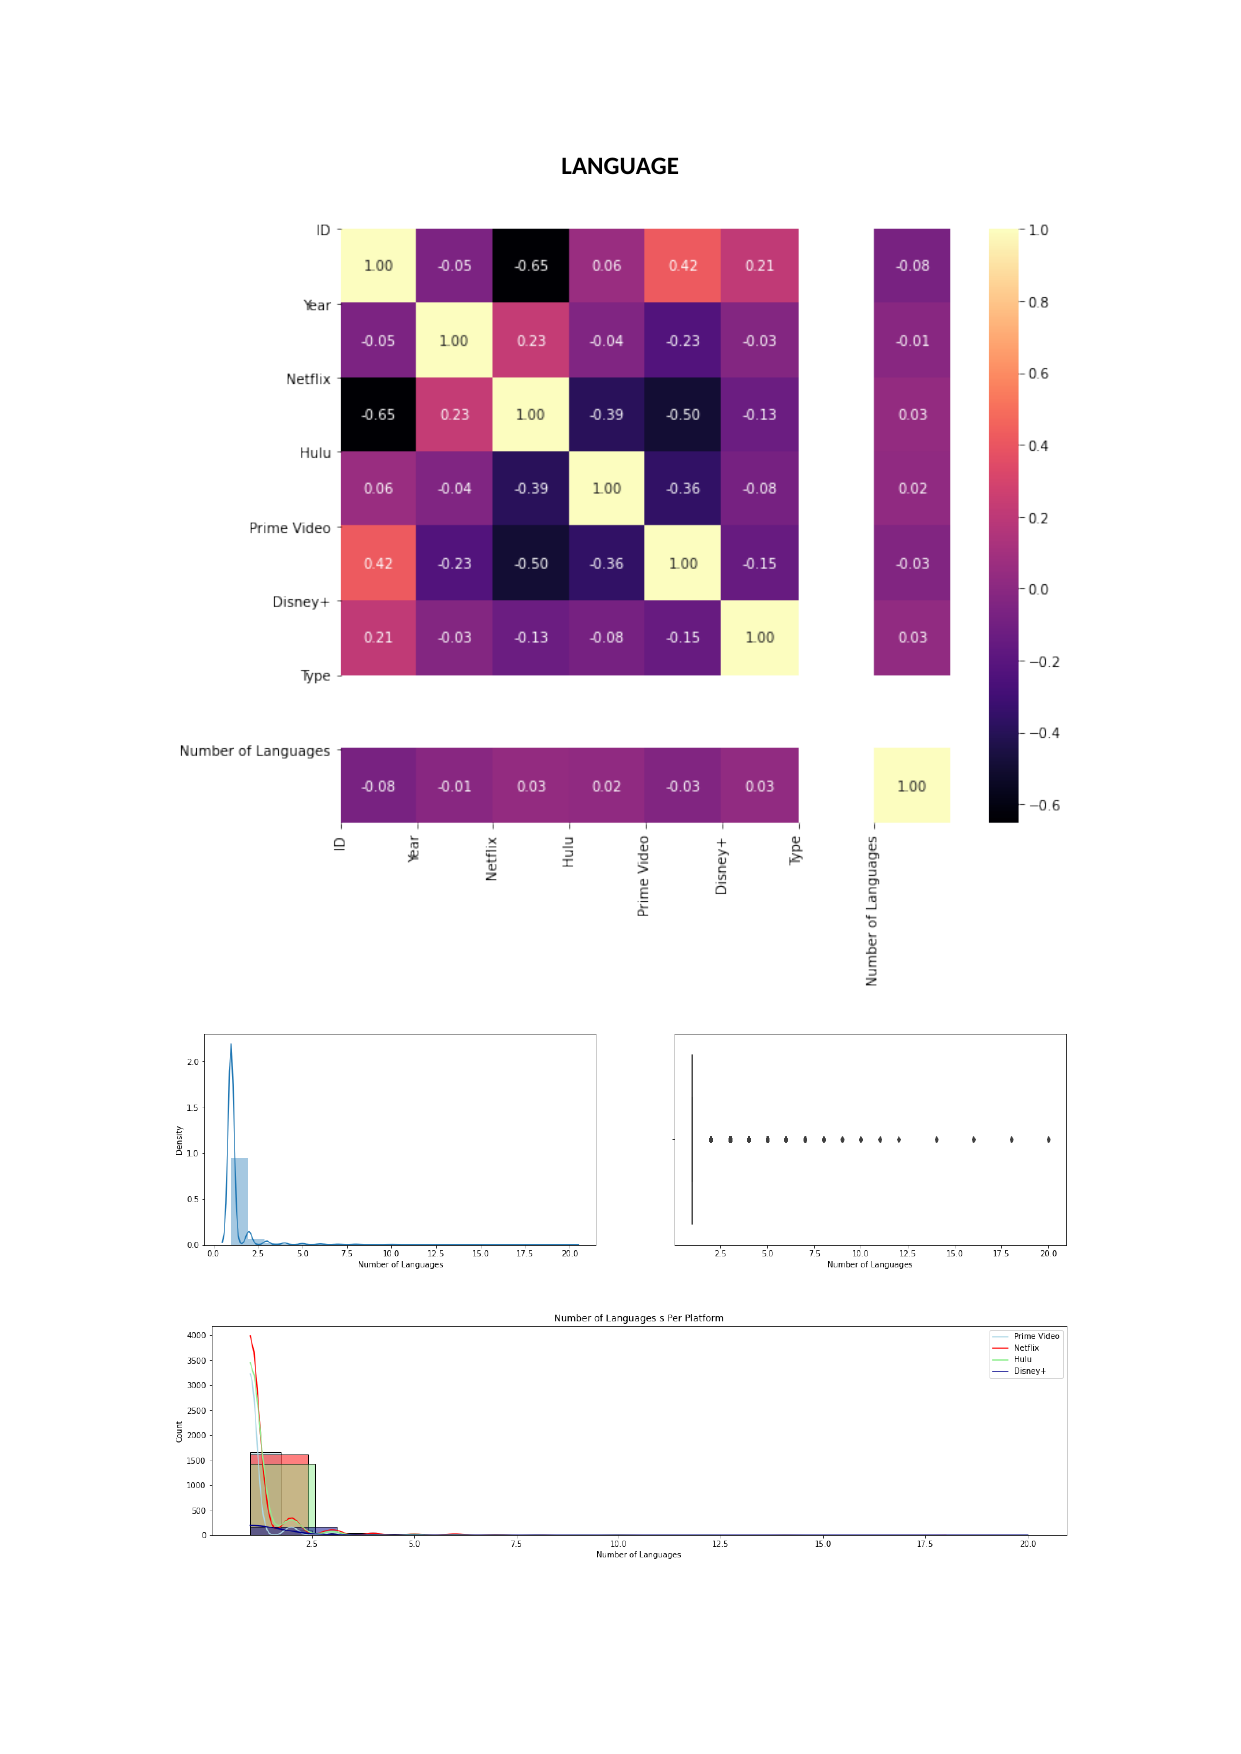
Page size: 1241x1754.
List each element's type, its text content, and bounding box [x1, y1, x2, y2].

picture [170, 1029, 1071, 1274]
text LANGUAGE [150, 150, 1090, 181]
picture [170, 1308, 1071, 1564]
picture [170, 215, 1071, 994]
